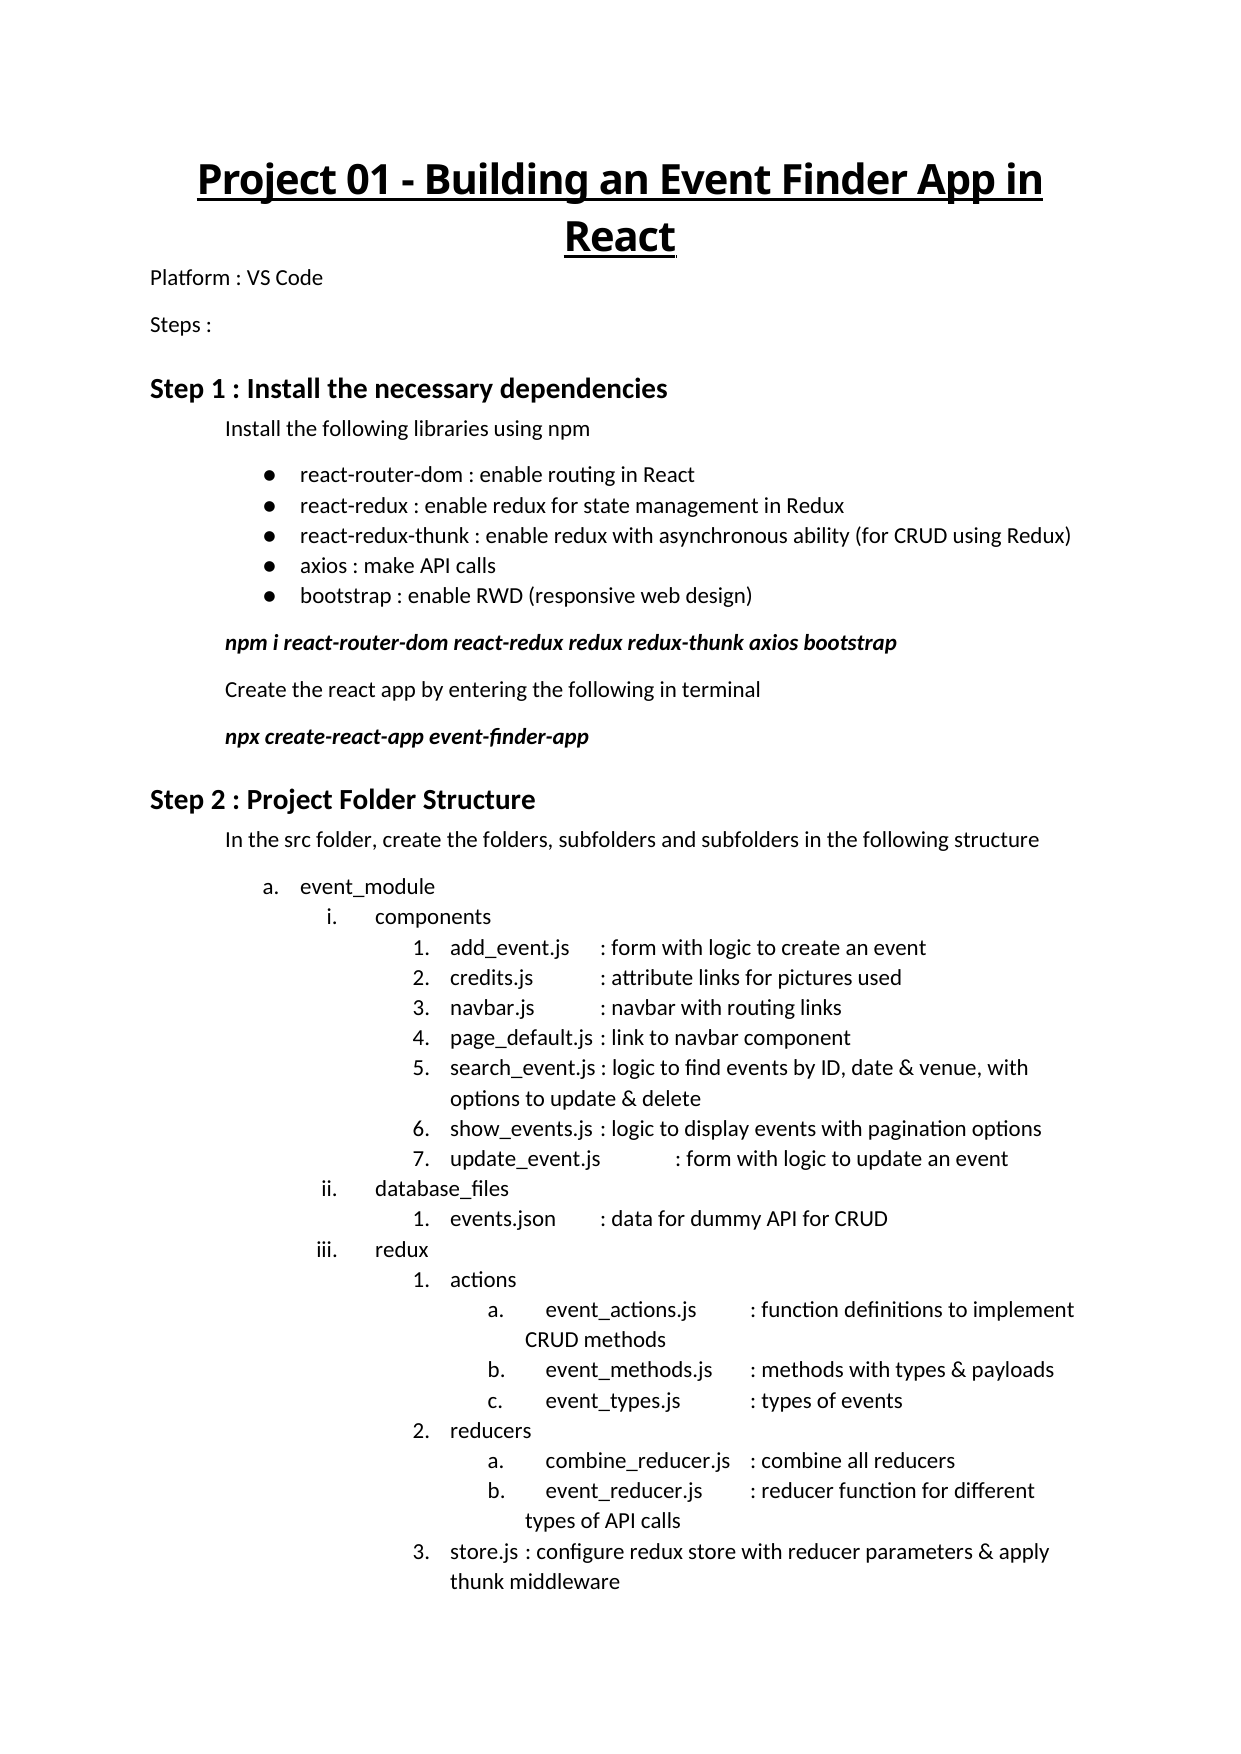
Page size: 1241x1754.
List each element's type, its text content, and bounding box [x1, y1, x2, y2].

list axios : make API calls [262, 551, 1090, 579]
list react-redux-thunk : enable redux with asynchronous ability (for CRUD using Redux) [262, 521, 1090, 549]
list store.js : configure redux store with reducer parameters & apply thunk middleware [412, 1537, 1090, 1595]
list event_reducer.js : reducer function for different types of API calls [487, 1476, 1090, 1535]
list redux [337, 1235, 1090, 1263]
list reducers [412, 1416, 1090, 1444]
list show_events.js : logic to display events with pagination options [412, 1114, 1090, 1142]
subtitle Step 1 : Install the necessary dependencies [150, 370, 1090, 405]
list components [337, 902, 1090, 931]
list actions [412, 1265, 1090, 1293]
list react-redux : enable redux for state management in Redux [262, 491, 1090, 519]
list page_default.js : link to navbar component [412, 1023, 1090, 1051]
list event_actions.js : function definitions to implement CRUD methods [487, 1295, 1090, 1353]
list database_files [337, 1174, 1090, 1202]
text Install the following libraries using npm [225, 414, 1090, 442]
list credits.js : attribute links for pictures used [412, 963, 1090, 991]
list update_event.js : form with logic to update an event [412, 1144, 1090, 1172]
text npx create-react-app event-finder-app [225, 722, 1090, 750]
list add_event.js : form with logic to create an event [412, 933, 1090, 961]
list events.json : data for dummy API for CRUD [412, 1204, 1090, 1233]
text Platform : VS Code [150, 263, 1090, 292]
list event_types.js : types of events [487, 1386, 1090, 1414]
list navbar.js : navbar with routing links [412, 993, 1090, 1021]
title Project 01 - Building an Event Finder App in React [150, 150, 1090, 263]
list event_module [262, 872, 1090, 900]
text Create the react app by entering the following in terminal [225, 675, 1090, 703]
list event_methods.js : methods with types & payloads [487, 1356, 1090, 1384]
list search_event.js : logic to find events by ID, date & venue, with options to update & delete [412, 1053, 1090, 1112]
text Steps : [150, 310, 1090, 338]
text In the src folder, create the folders, subfolders and subfolders in the following structure [150, 825, 1090, 853]
list react-router-dom : enable routing in React [262, 461, 1090, 489]
list bootstrap : enable RWD (responsive web design) [262, 581, 1090, 609]
list combine_reducer.js : combine all reducers [487, 1446, 1090, 1474]
subtitle Step 2 : Project Folder Structure [150, 781, 1090, 817]
text npm i react-router-dom react-redux redux redux-thunk axios bootstrap [225, 628, 1090, 656]
